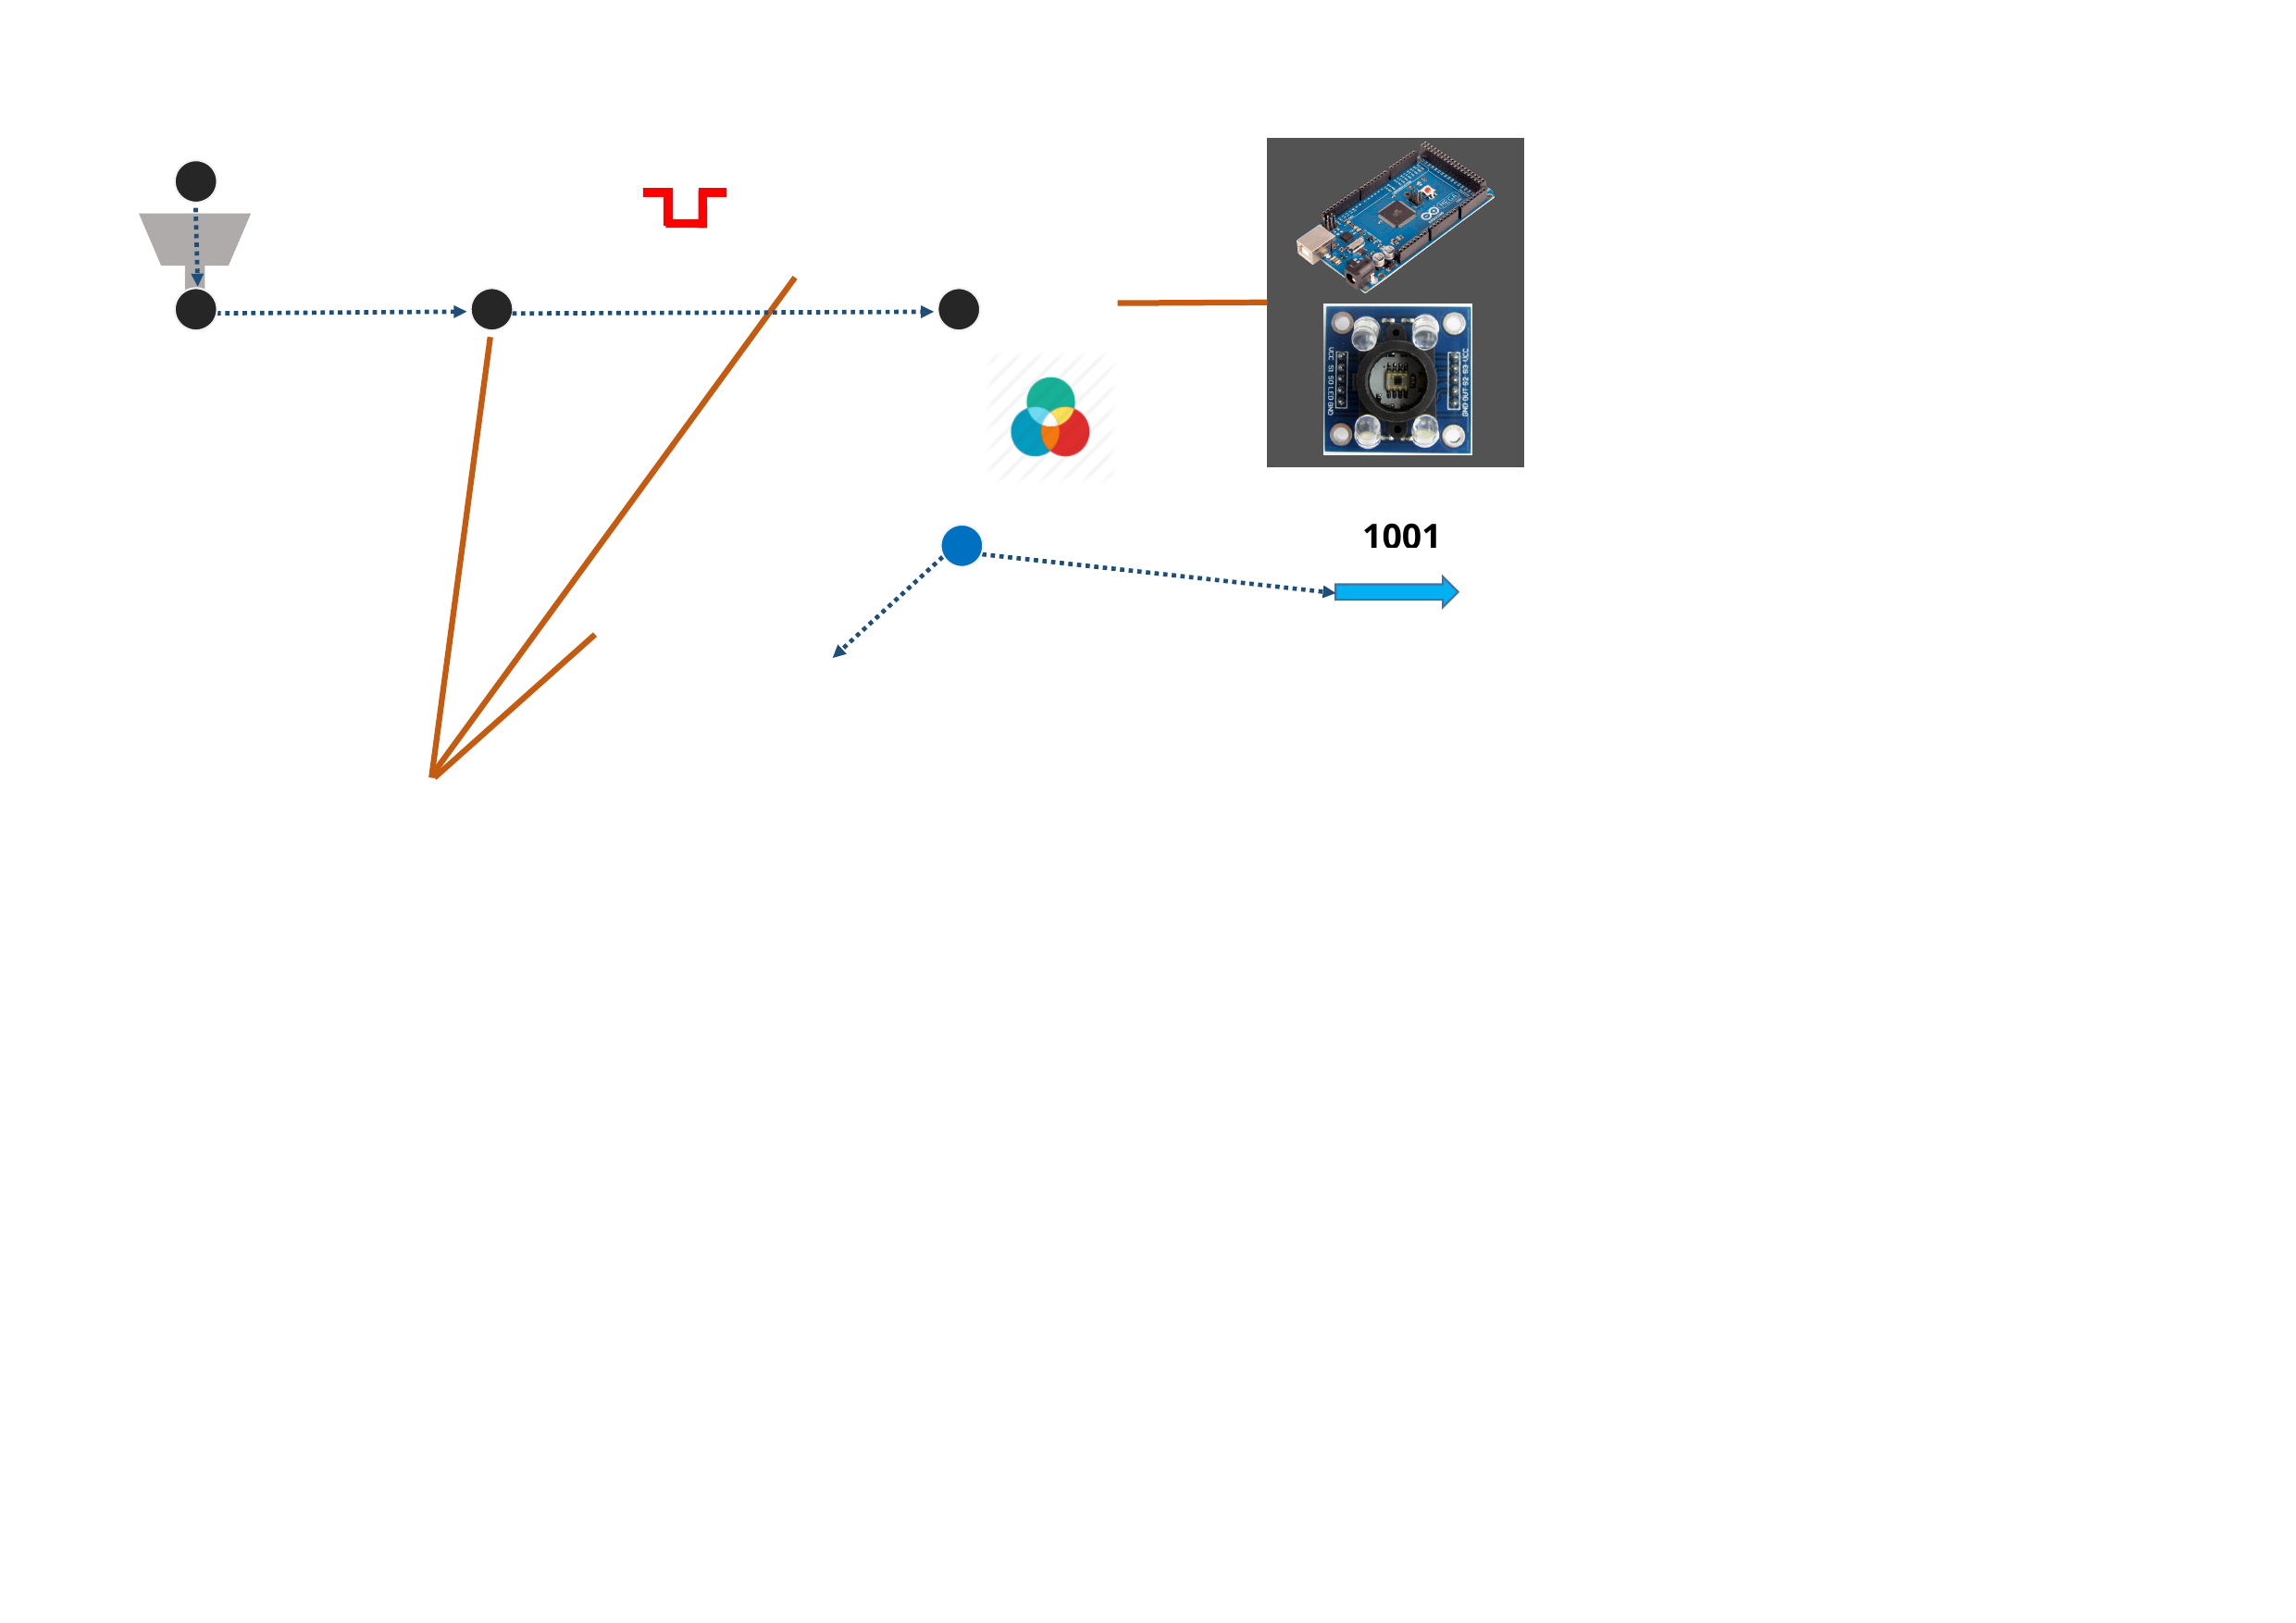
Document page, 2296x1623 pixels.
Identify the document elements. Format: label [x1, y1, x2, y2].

picture [1323, 304, 1472, 455]
picture [983, 349, 1118, 485]
picture [1295, 140, 1496, 294]
